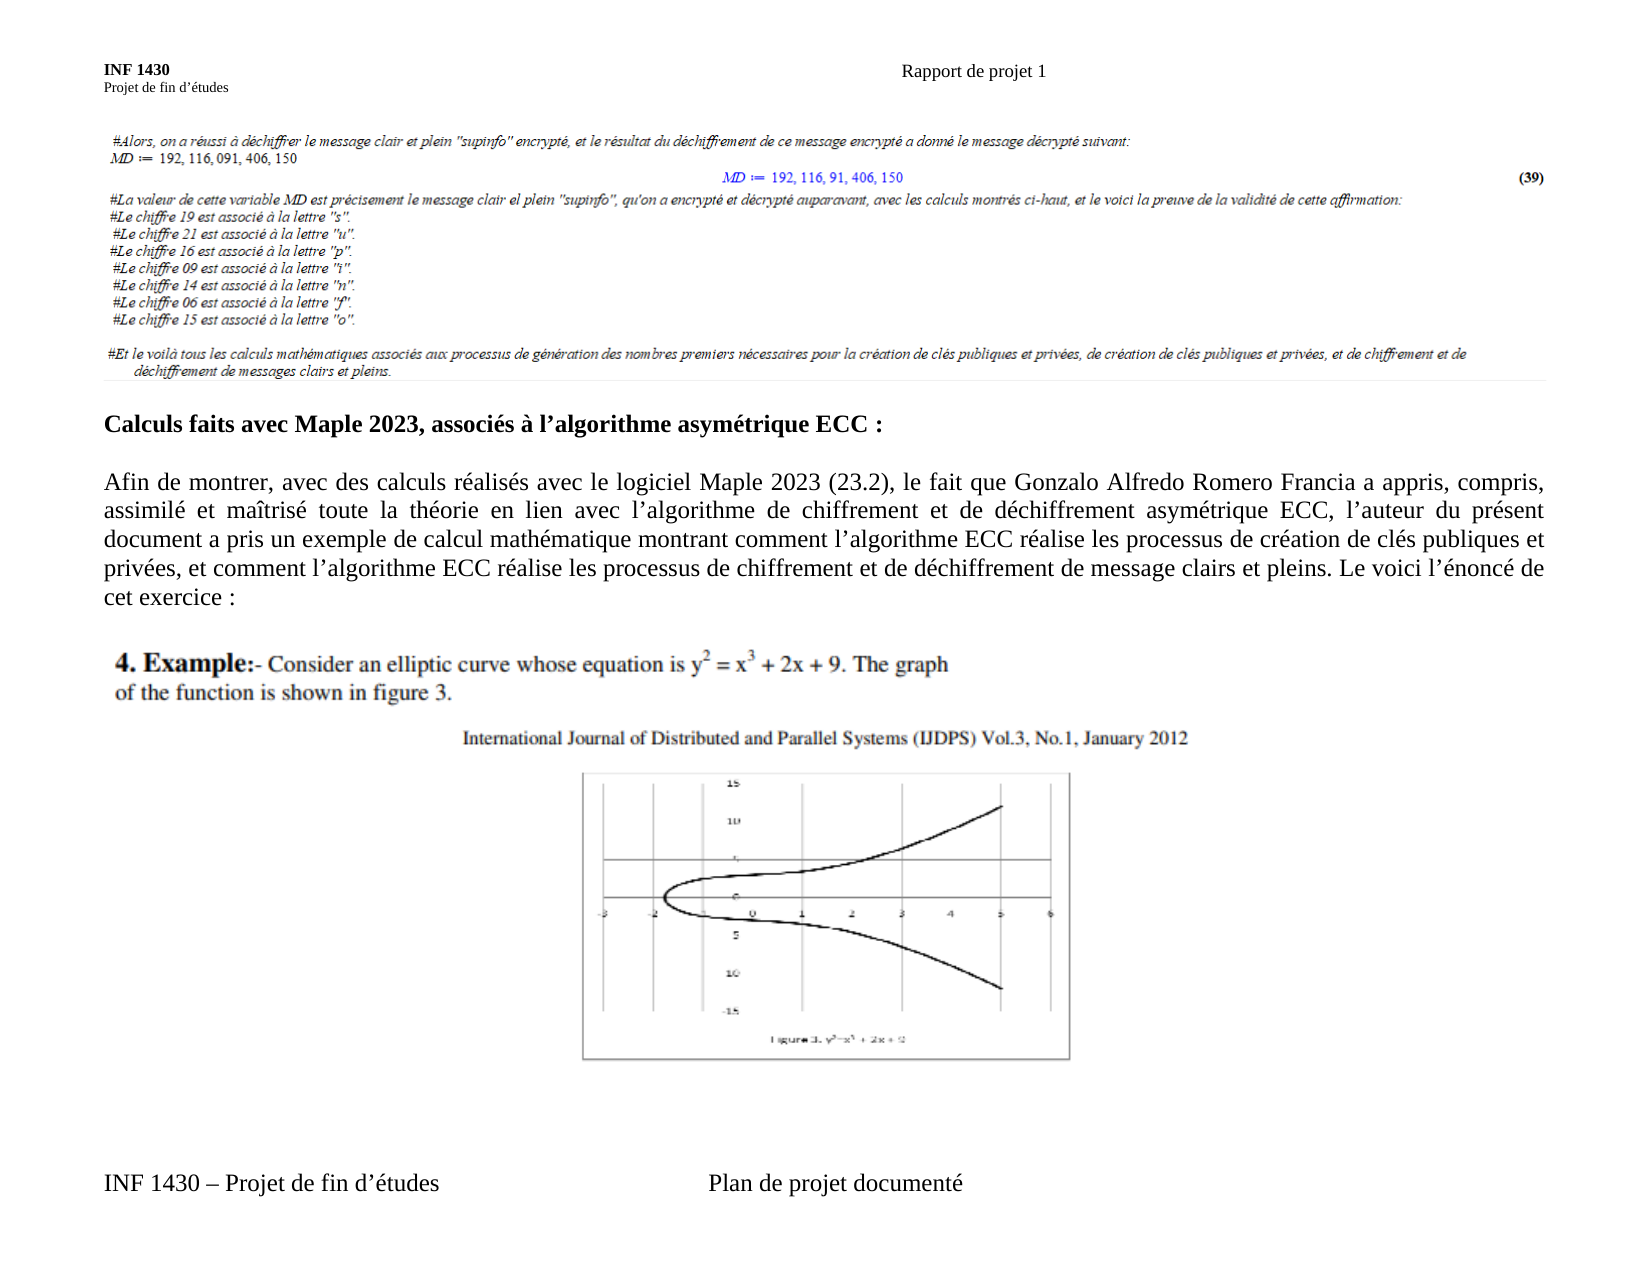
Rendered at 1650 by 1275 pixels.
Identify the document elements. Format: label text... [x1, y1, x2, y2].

text Afin de montrer, avec des calculs réalisés avec le logiciel Maple 2023 (23.2), le fait que Gonzalo Alfredo Romero Francia a appris, compris, assimilé et maîtrisé toute la théorie en lien avec l’algorithme de chiffrement et de déchiffrement asymétrique ECC, l’auteur du présent document a pris un exemple de calcul mathématique montrant comment l’algorithme ECC réalise les processus de création de clés publiques et privées, et comment l’algorithme ECC réalise les processus de chiffrement et de déchiffrement de message clairs et pleins. Le voici l’énoncé de cet exercice : [103, 467, 1546, 611]
picture [103, 639, 1199, 1065]
picture [103, 132, 1547, 381]
text Calculs faits avec Maple 2023, associés à l’algorithme asymétrique ECC : [103, 409, 1546, 438]
